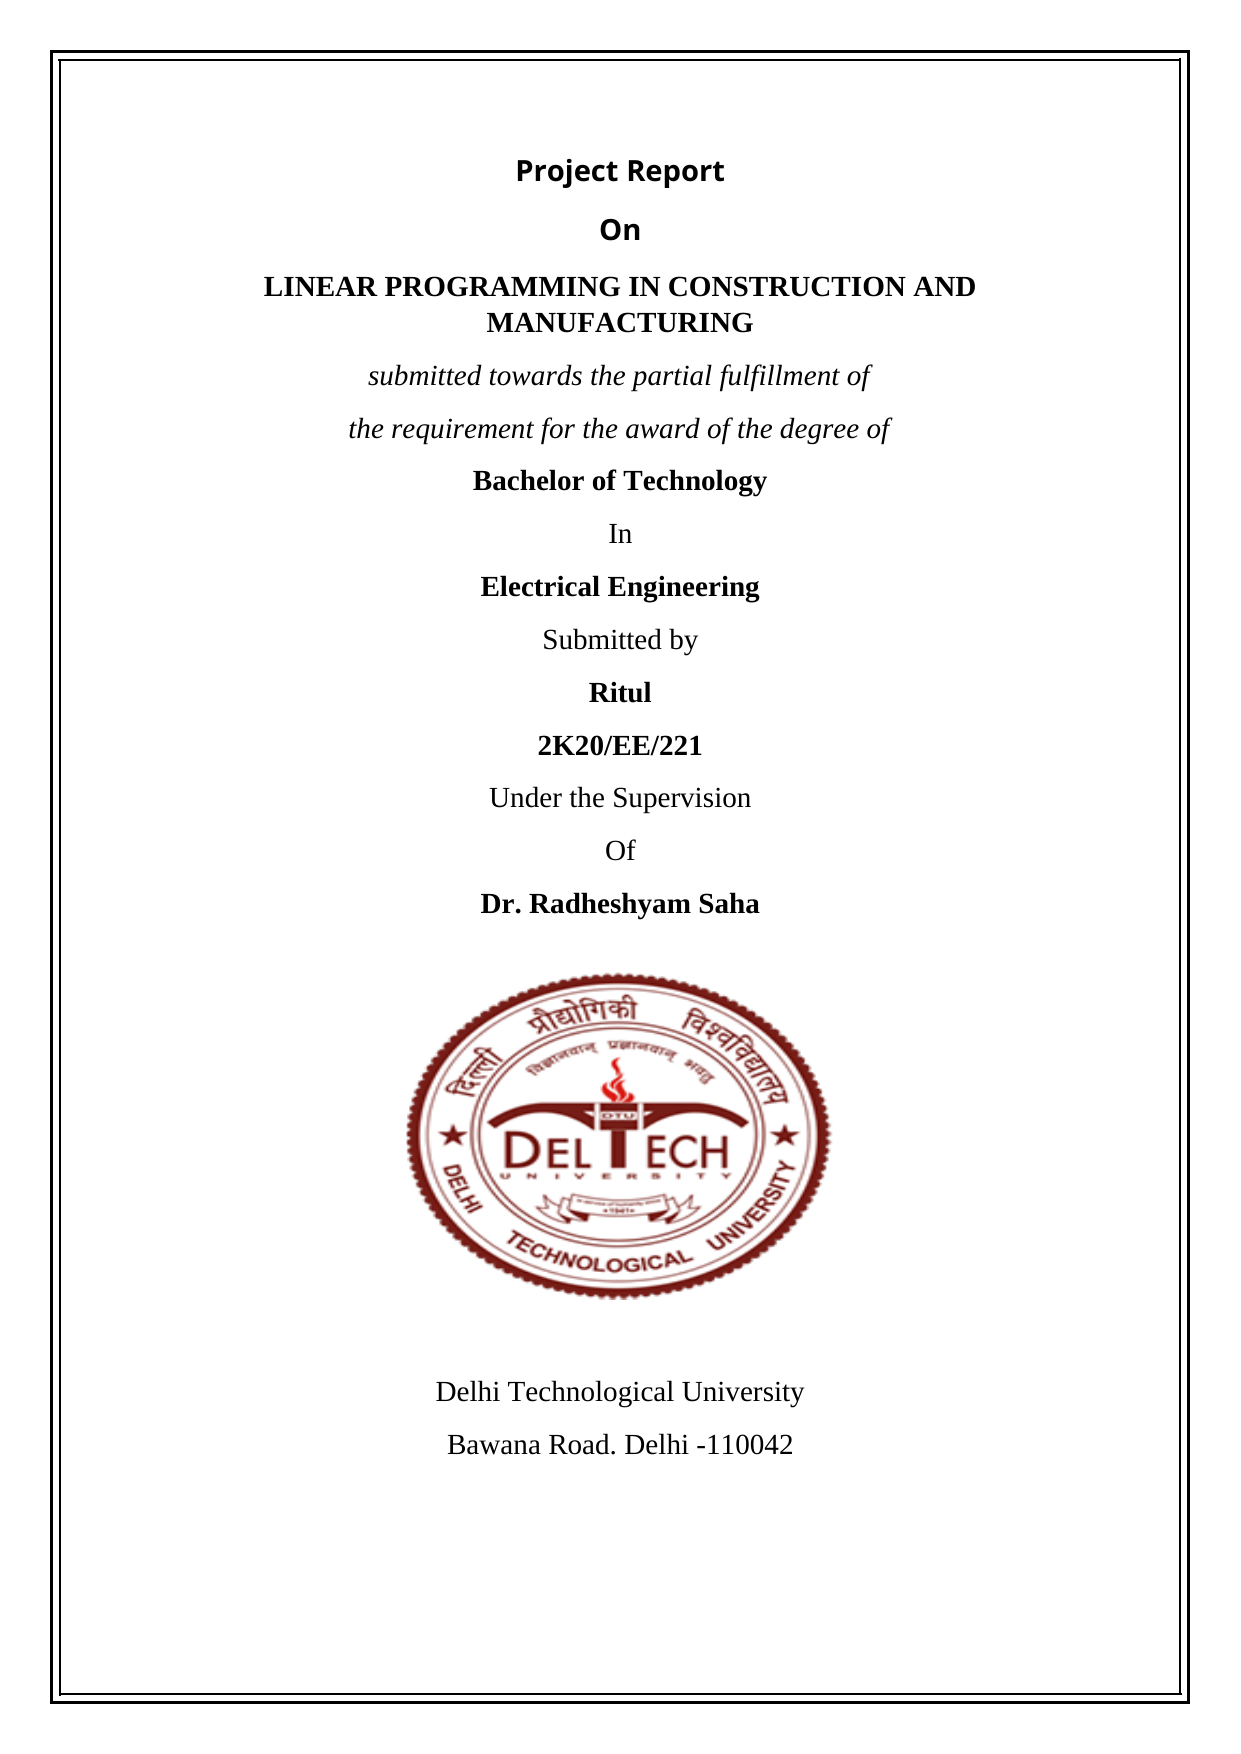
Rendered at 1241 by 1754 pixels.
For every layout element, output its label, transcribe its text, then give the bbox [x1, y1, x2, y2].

text Dr. Radheshyam Saha [150, 886, 1090, 919]
text Delhi Technological University [150, 1374, 1090, 1408]
text submitted towards the partial fulfillment of [150, 358, 1090, 391]
text Project Report [150, 150, 1090, 190]
text Ritul [150, 675, 1090, 708]
text Bawana Road. Delhi -110042 [150, 1427, 1090, 1460]
text On [150, 209, 1090, 249]
text LINEAR PROGRAMMING IN CONSTRUCTION AND MANUFACTURING [150, 269, 1090, 339]
text Submitted by [150, 622, 1090, 656]
text the requirement for the award of the degree of [150, 411, 1090, 444]
text In [150, 516, 1090, 550]
text 2K20/EE/221 [150, 728, 1090, 761]
picture [406, 972, 833, 1300]
text Under the Supervision [150, 780, 1090, 814]
text Of [150, 833, 1090, 867]
text Bachelor of Technology [150, 463, 1090, 497]
text Electrical Engineering [150, 569, 1090, 603]
